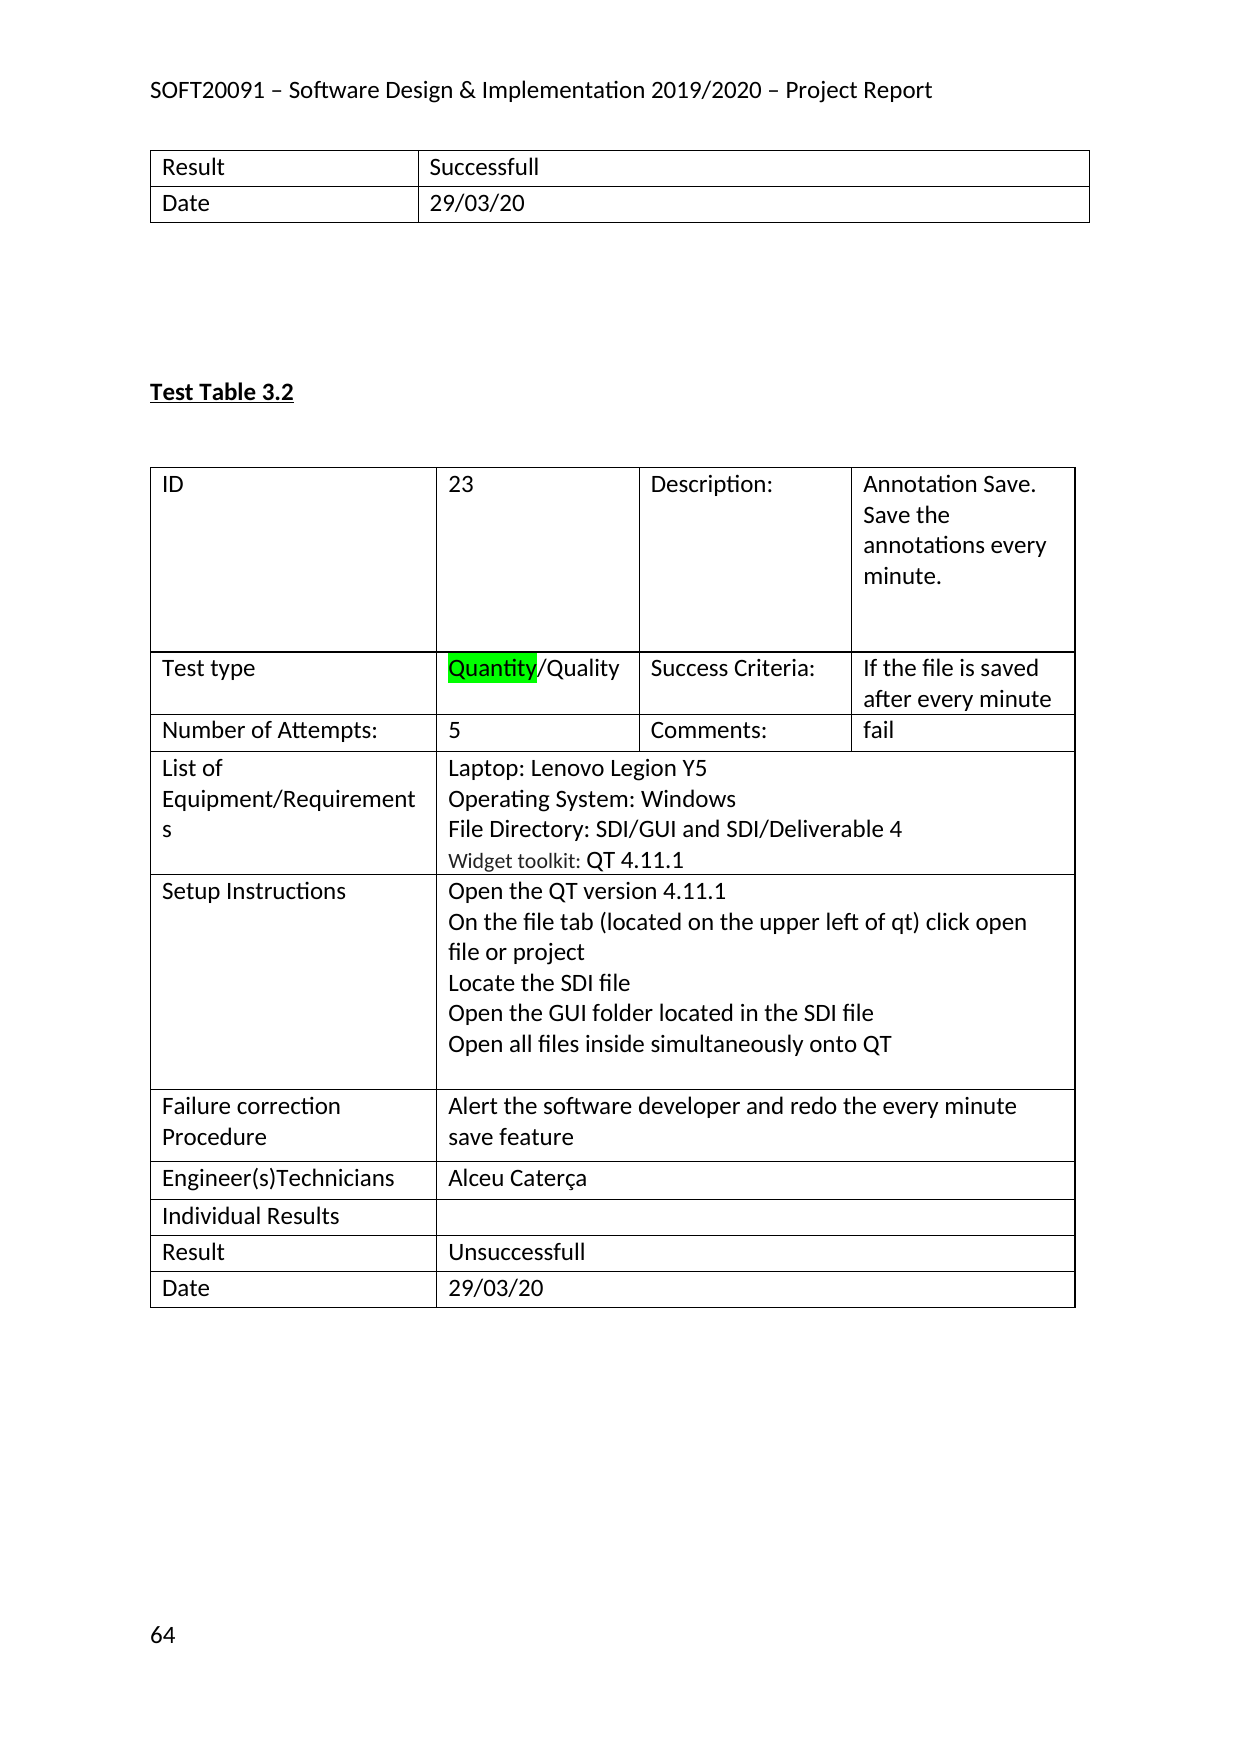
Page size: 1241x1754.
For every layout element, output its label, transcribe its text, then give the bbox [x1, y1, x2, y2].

table_cell Individual Results [151, 1200, 436, 1235]
table_header Annotation Save. Save the annotations every minute. [852, 468, 1074, 651]
table_cell Number of Attempts: [151, 715, 436, 751]
table_cell Unsuccessfull [437, 1236, 1074, 1271]
table_cell Result [151, 151, 418, 186]
table_cell Engineer(s)Technicians [151, 1162, 436, 1199]
table_header 23 [437, 468, 639, 651]
table_cell Laptop: Lenovo Legion Y5 Operating System: Windows File Directory: SDI/GUI and SDI/Deliverable 4 Widget toolkit: QT 4.11.1 [437, 752, 1074, 874]
table_cell Test type [151, 653, 436, 713]
table_cell Date [151, 187, 418, 222]
table_cell [437, 1200, 1074, 1235]
table_cell Alceu Caterça [437, 1162, 1074, 1199]
table_cell Open the QT version 4.11.1 On the file tab (located on the upper left of qt) click open file or project Locate the SDI file Open the GUI folder located in the SDI file Open all files inside simultaneously onto QT [437, 875, 1074, 1089]
table_cell 29/03/20 [437, 1272, 1074, 1307]
table_cell Failure correction Procedure [151, 1090, 436, 1161]
table_cell 29/03/20 [419, 187, 1089, 222]
table_cell List of Equipment/Requirements [151, 752, 436, 874]
table_header Description: [640, 468, 851, 651]
table_cell fail [852, 715, 1074, 751]
table_cell Alert the software developer and redo the every minute save feature [437, 1090, 1074, 1161]
table_cell Comments: [640, 715, 851, 751]
table_header ID [151, 468, 436, 651]
table_cell If the file is saved after every minute [852, 653, 1074, 713]
table_cell Result [151, 1236, 436, 1271]
table_cell Date [151, 1272, 436, 1307]
table_cell Setup Instructions [151, 875, 436, 1089]
table_cell Quantity/Quality [437, 653, 639, 713]
table_cell 5 [437, 715, 639, 751]
table_cell Successfull [419, 151, 1089, 186]
table_cell Success Criteria: [640, 653, 851, 713]
text Test Table 3.2 [150, 376, 1090, 406]
